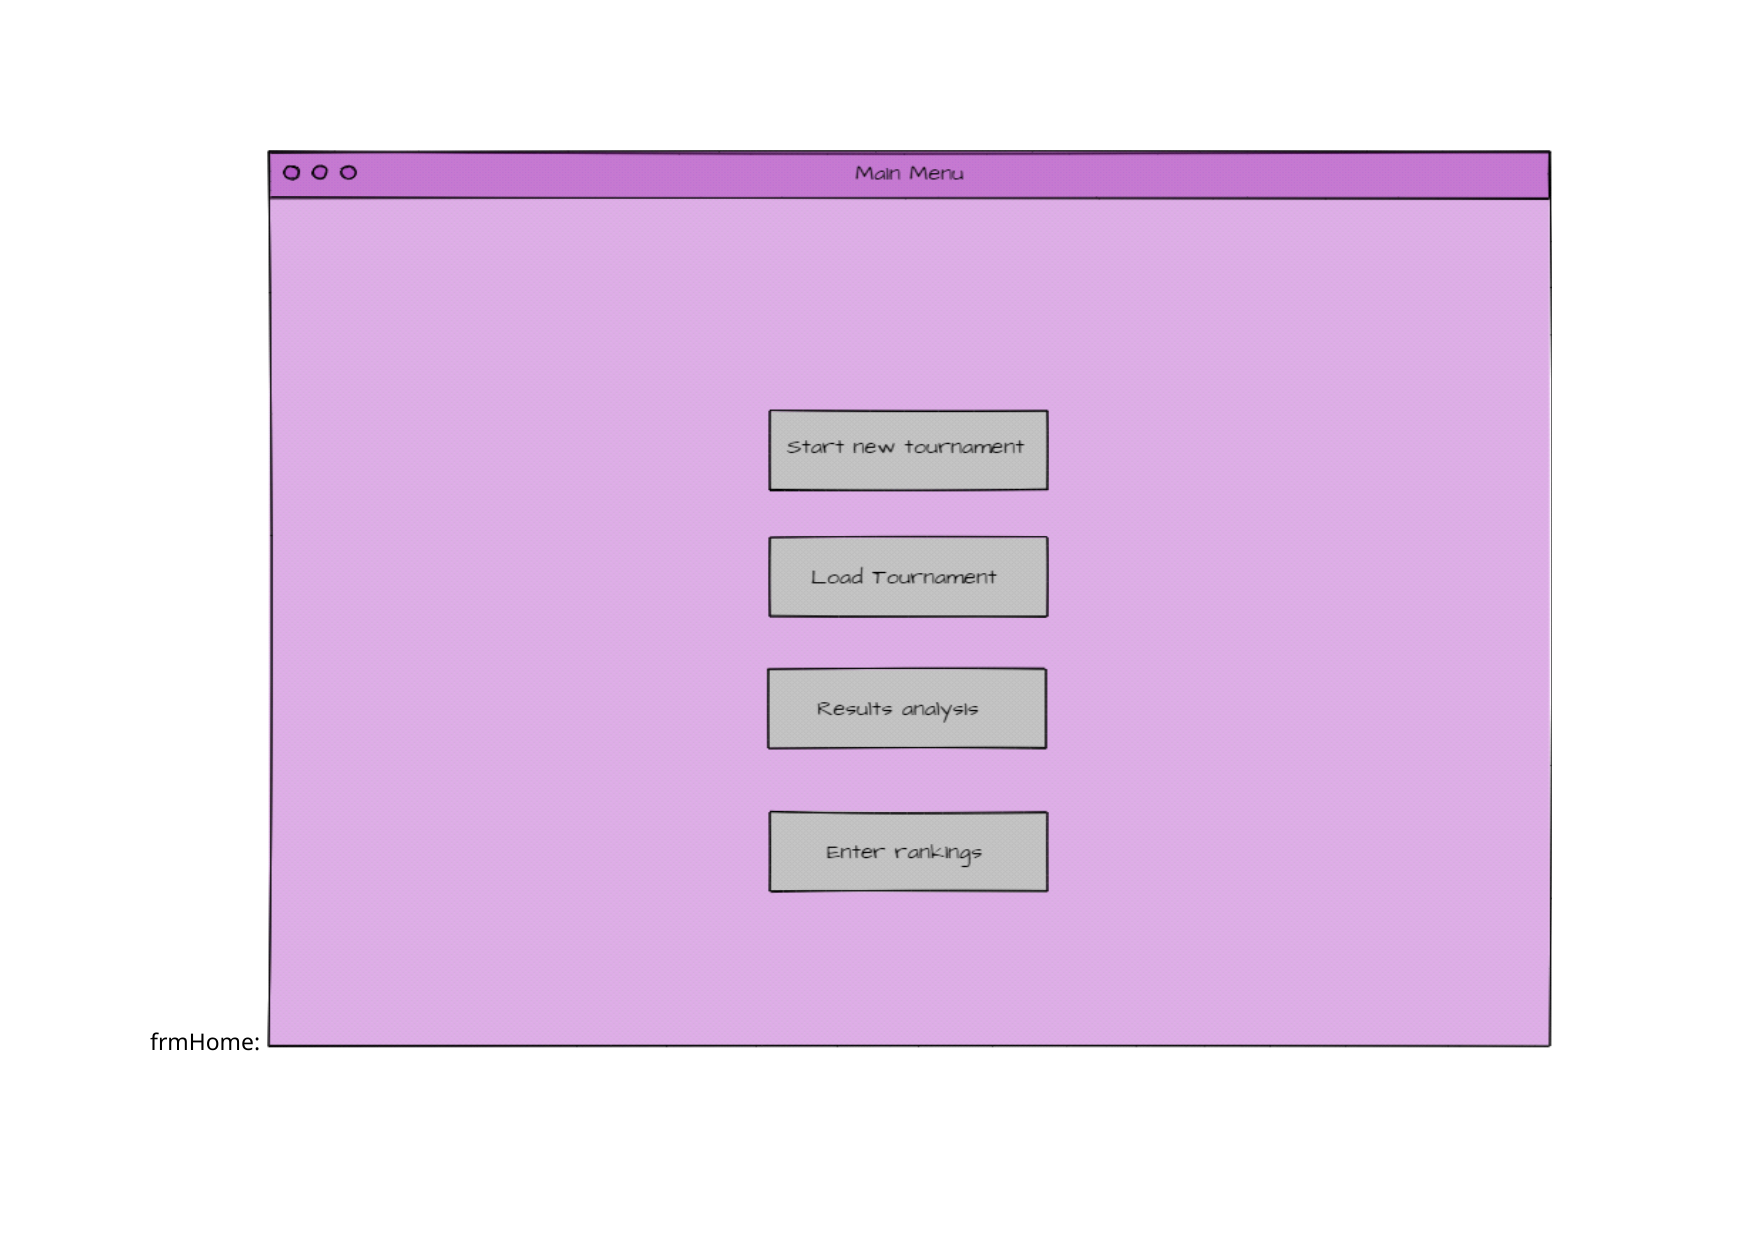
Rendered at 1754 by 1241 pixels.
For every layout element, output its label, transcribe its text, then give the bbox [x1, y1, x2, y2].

picture [266, 150, 1552, 1050]
